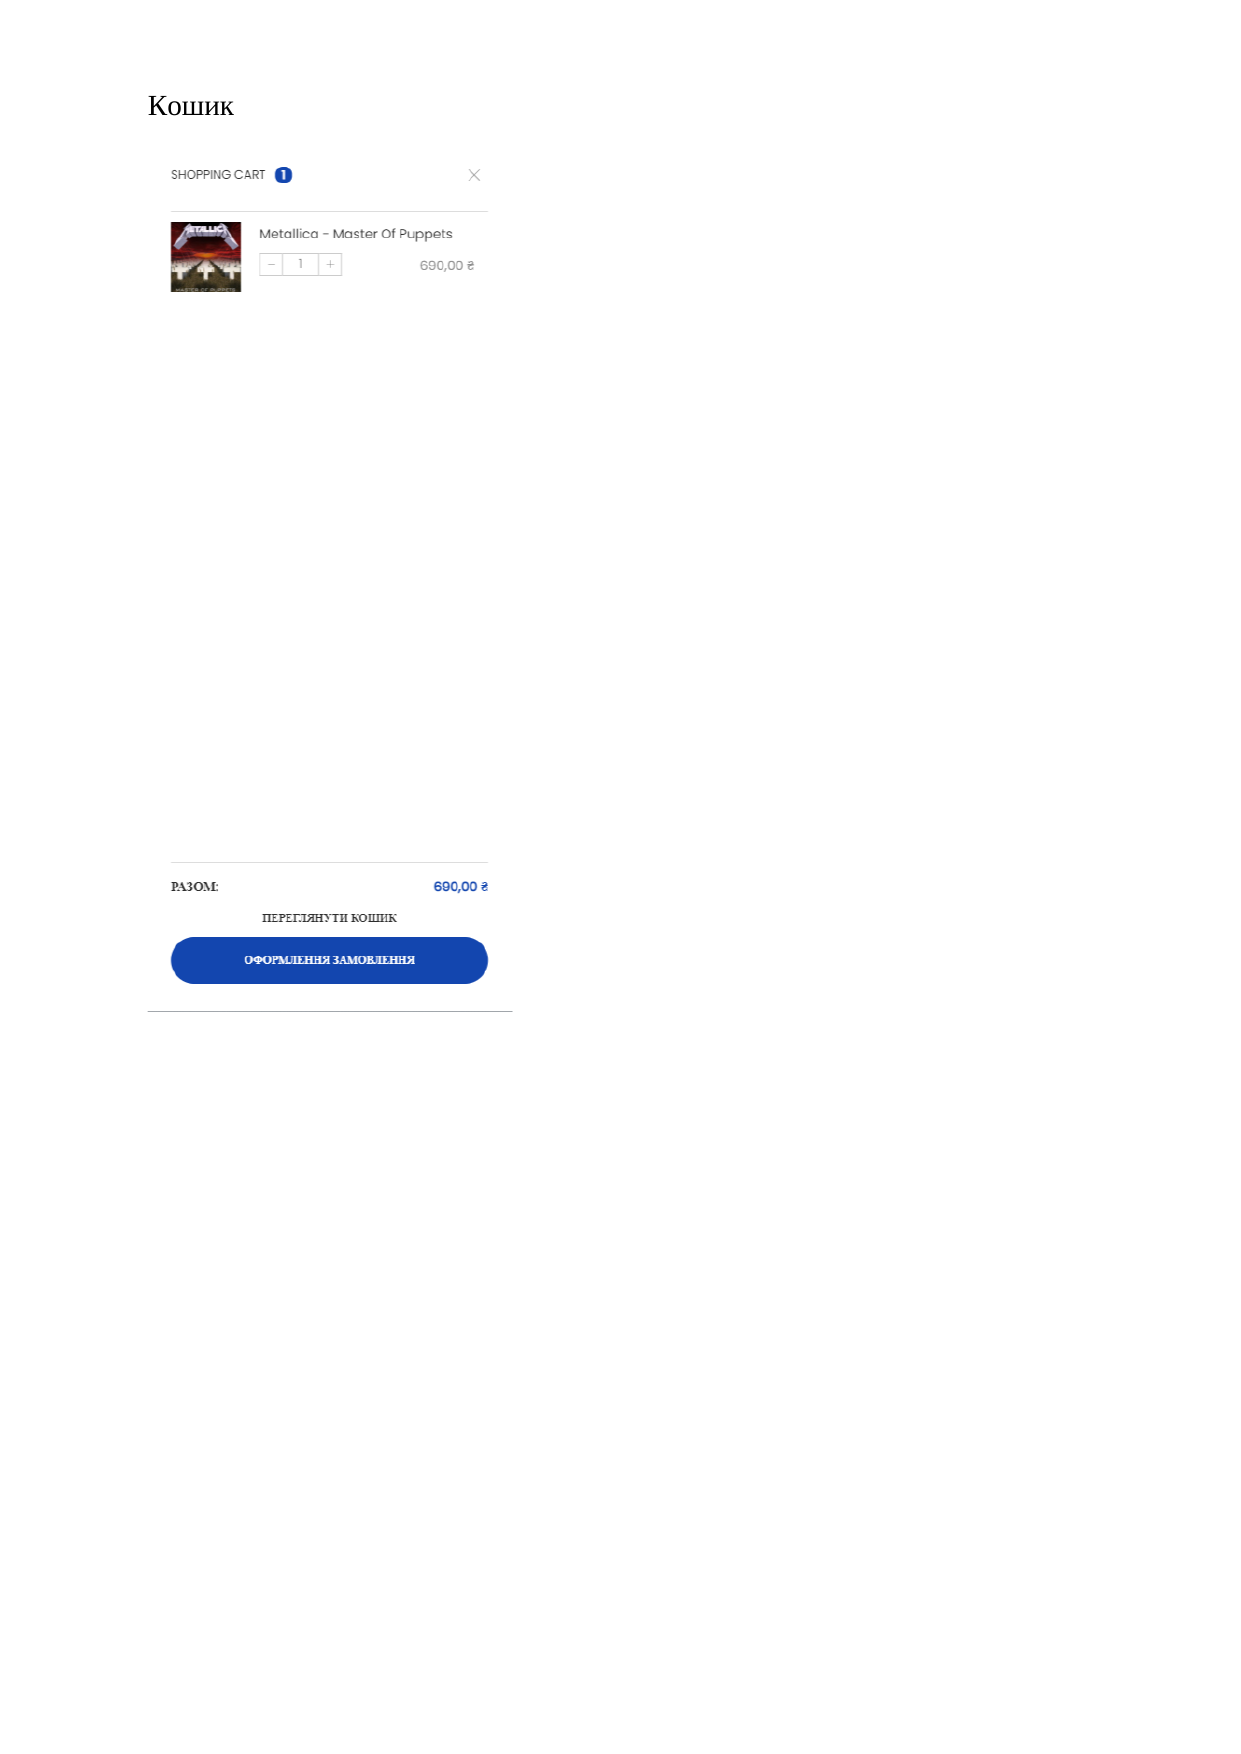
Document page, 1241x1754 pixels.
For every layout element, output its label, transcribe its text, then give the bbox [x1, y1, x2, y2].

text Кошик [148, 88, 1152, 122]
picture [147, 141, 513, 1012]
